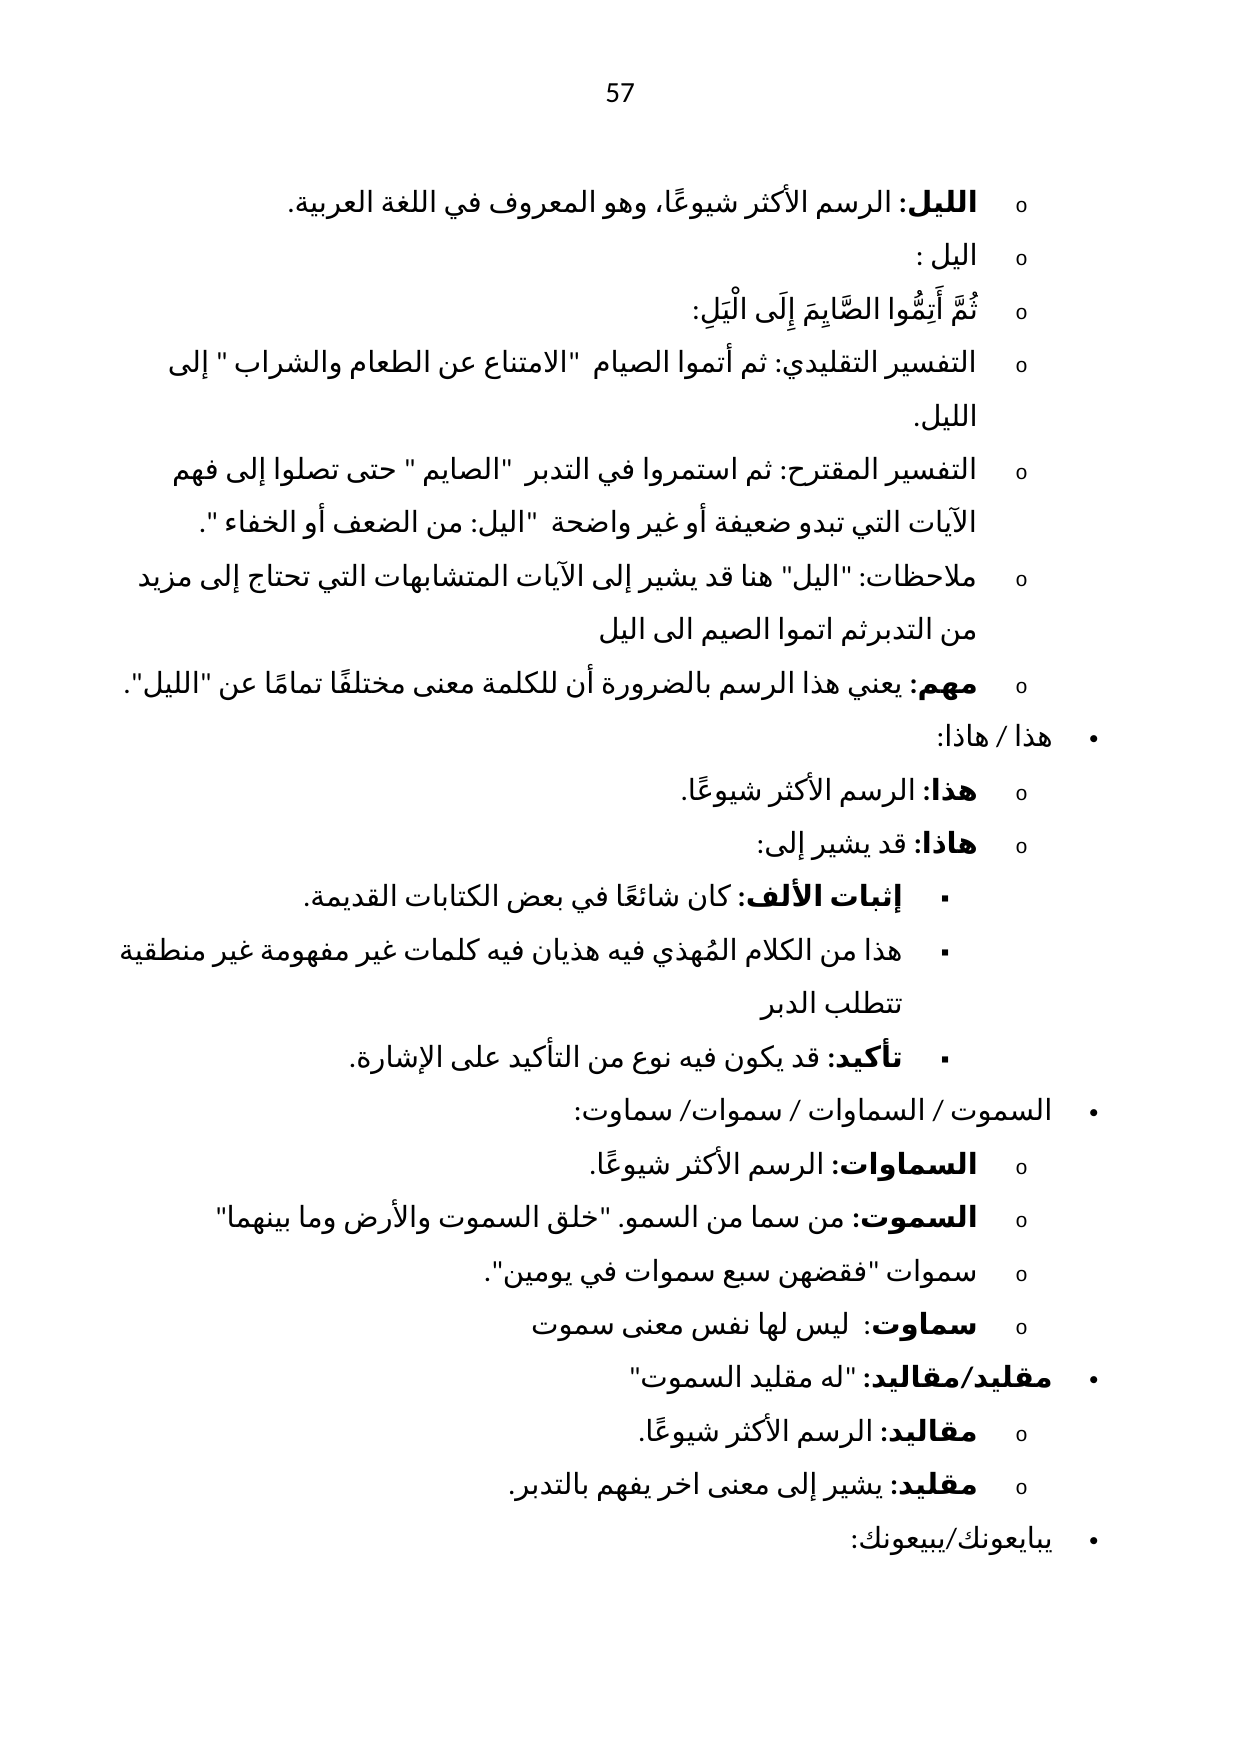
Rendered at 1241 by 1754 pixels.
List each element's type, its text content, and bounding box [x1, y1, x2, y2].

list مقاليد: الرسم الأكثر شيوعًا. [112, 1413, 1015, 1448]
list تأكيد: قد يكون فيه نوع من التأكيد على الإشارة. [112, 1039, 940, 1074]
list هذا من الكلام المُهذي فيه هذيان فيه كلمات غير مفهومة غير منطقية تتطلب الدبر [112, 932, 940, 1021]
list الليل: الرسم الأكثر شيوعًا، وهو المعروف في اللغة العربية. [112, 184, 1015, 219]
list التفسير المقترح: ثم استمروا في التدبر "الصايم " حتى تصلوا إلى فهم الآيات التي تبدو ضعيفة أو غير واضحة "اليل: من الضعف أو الخفاء ". [112, 451, 1015, 540]
list اليل : [112, 237, 1015, 273]
list السموت / السماوات / سموات/ سماوت: [112, 1092, 1090, 1128]
list السموت: من سما من السمو. "خلق السموت والأرض وما بينهما" [112, 1199, 1015, 1235]
list مهم: يعني هذا الرسم بالضرورة أن للكلمة معنى مختلفًا تمامًا عن "الليل". [112, 665, 1015, 700]
list هذا / هاذا: [112, 718, 1090, 754]
list ملاحظات: "اليل" هنا قد يشير إلى الآيات المتشابهات التي تحتاج إلى مزيد من التدبرثم اتموا الصيم الى اليل [112, 558, 1015, 647]
list التفسير التقليدي: ثم أتموا الصيام "الامتناع عن الطعام والشراب " إلى الليل. [112, 344, 1015, 433]
list إثبات الألف: كان شائعًا في بعض الكتابات القديمة. [112, 878, 940, 914]
list مقليد: يشير إلى معنى اخر يفهم بالتدبر. [112, 1466, 1015, 1502]
list يبايعونك/يبيعونك: [112, 1520, 1090, 1555]
list السماوات: الرسم الأكثر شيوعًا. [112, 1146, 1015, 1181]
list هذا: الرسم الأكثر شيوعًا. [112, 772, 1015, 807]
list سماوت: ليس لها نفس معنى سموت [112, 1306, 1015, 1342]
list سموات "فقضهن سبع سموات في يومين". [112, 1253, 1015, 1288]
list ثُمَّ أَتِمُّوا الصَّايِمَ إِلَى الْيَلِ: [112, 291, 1015, 326]
list هاذا: قد يشير إلى: [112, 825, 1015, 861]
list مقليد/مقاليد: "له مقليد السموت" [112, 1359, 1090, 1395]
